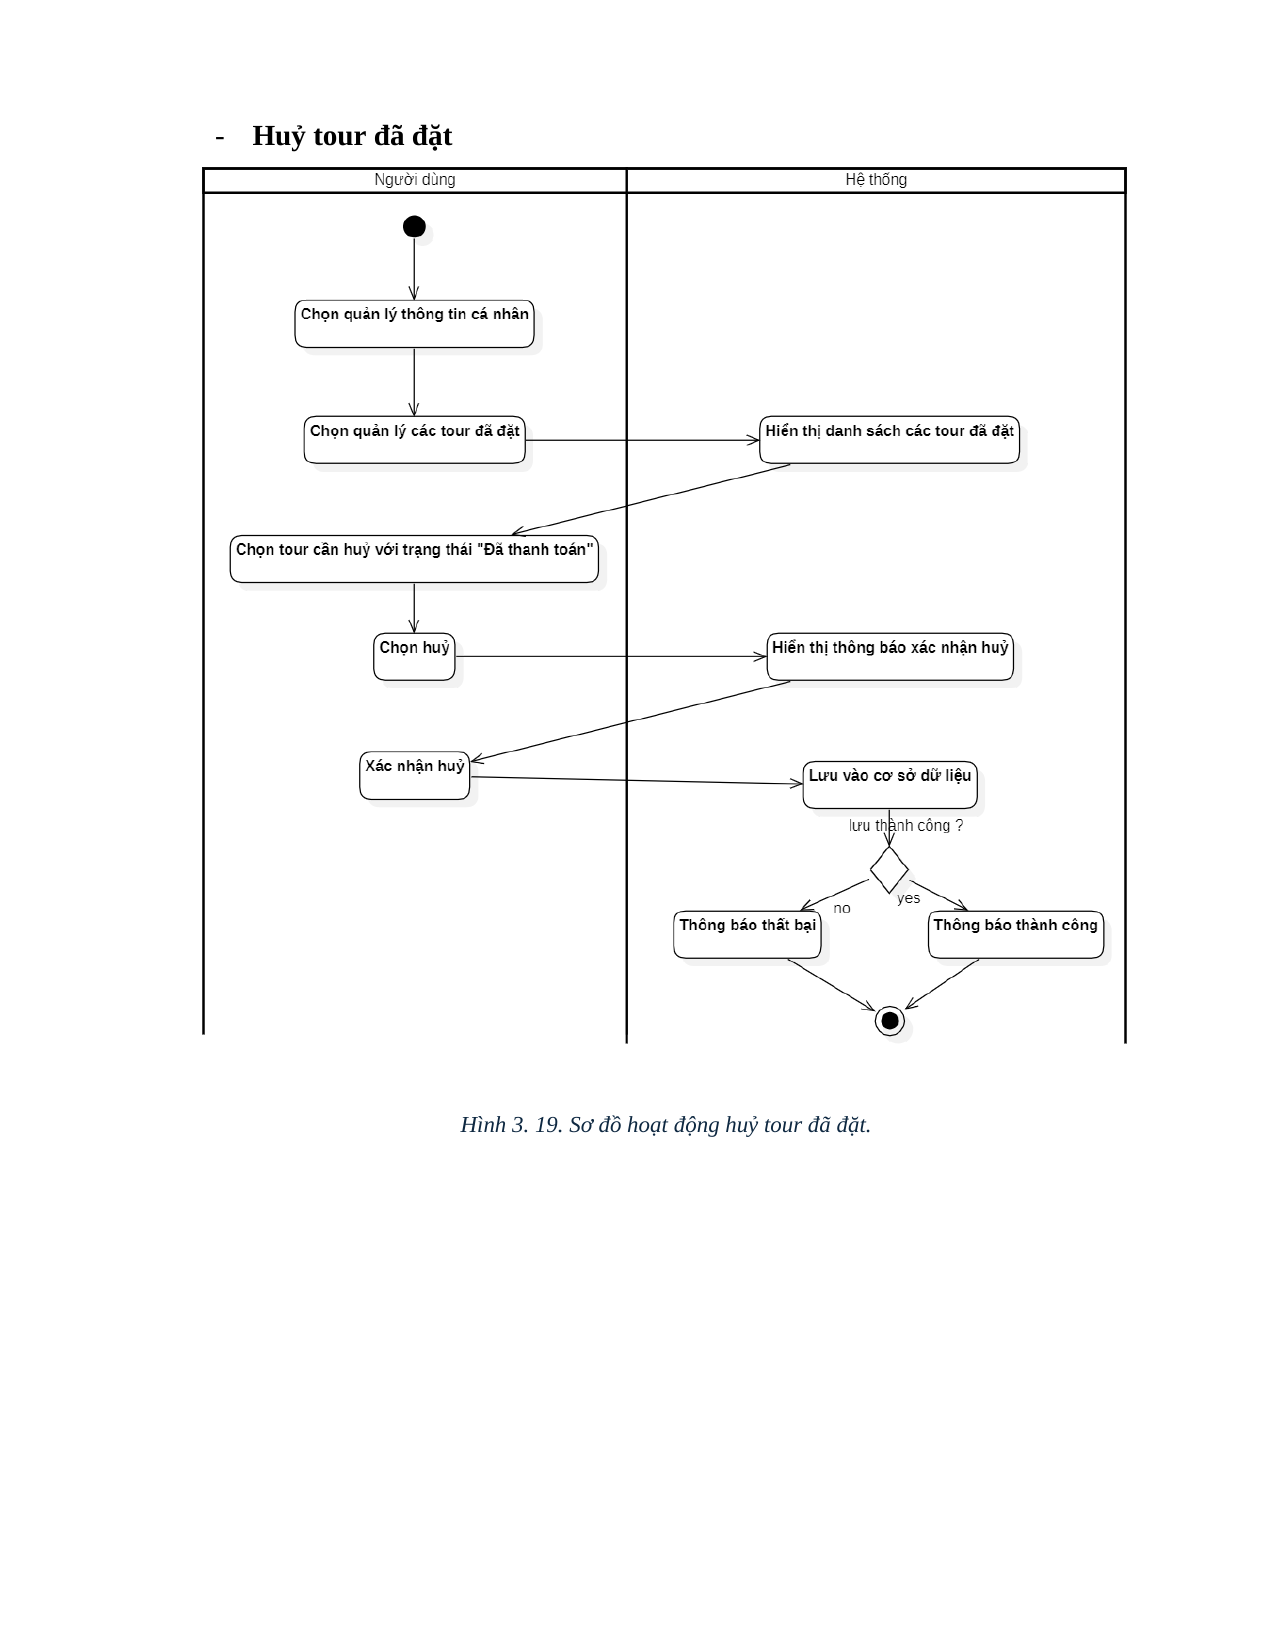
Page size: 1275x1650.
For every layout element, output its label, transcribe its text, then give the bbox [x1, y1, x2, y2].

picture [192, 156, 1172, 1090]
list Huỷ tour đã đặt [215, 118, 1157, 152]
text Hình 3. 19. Sơ đồ hoạt động huỷ tour đã đặt. [177, 1111, 1157, 1137]
